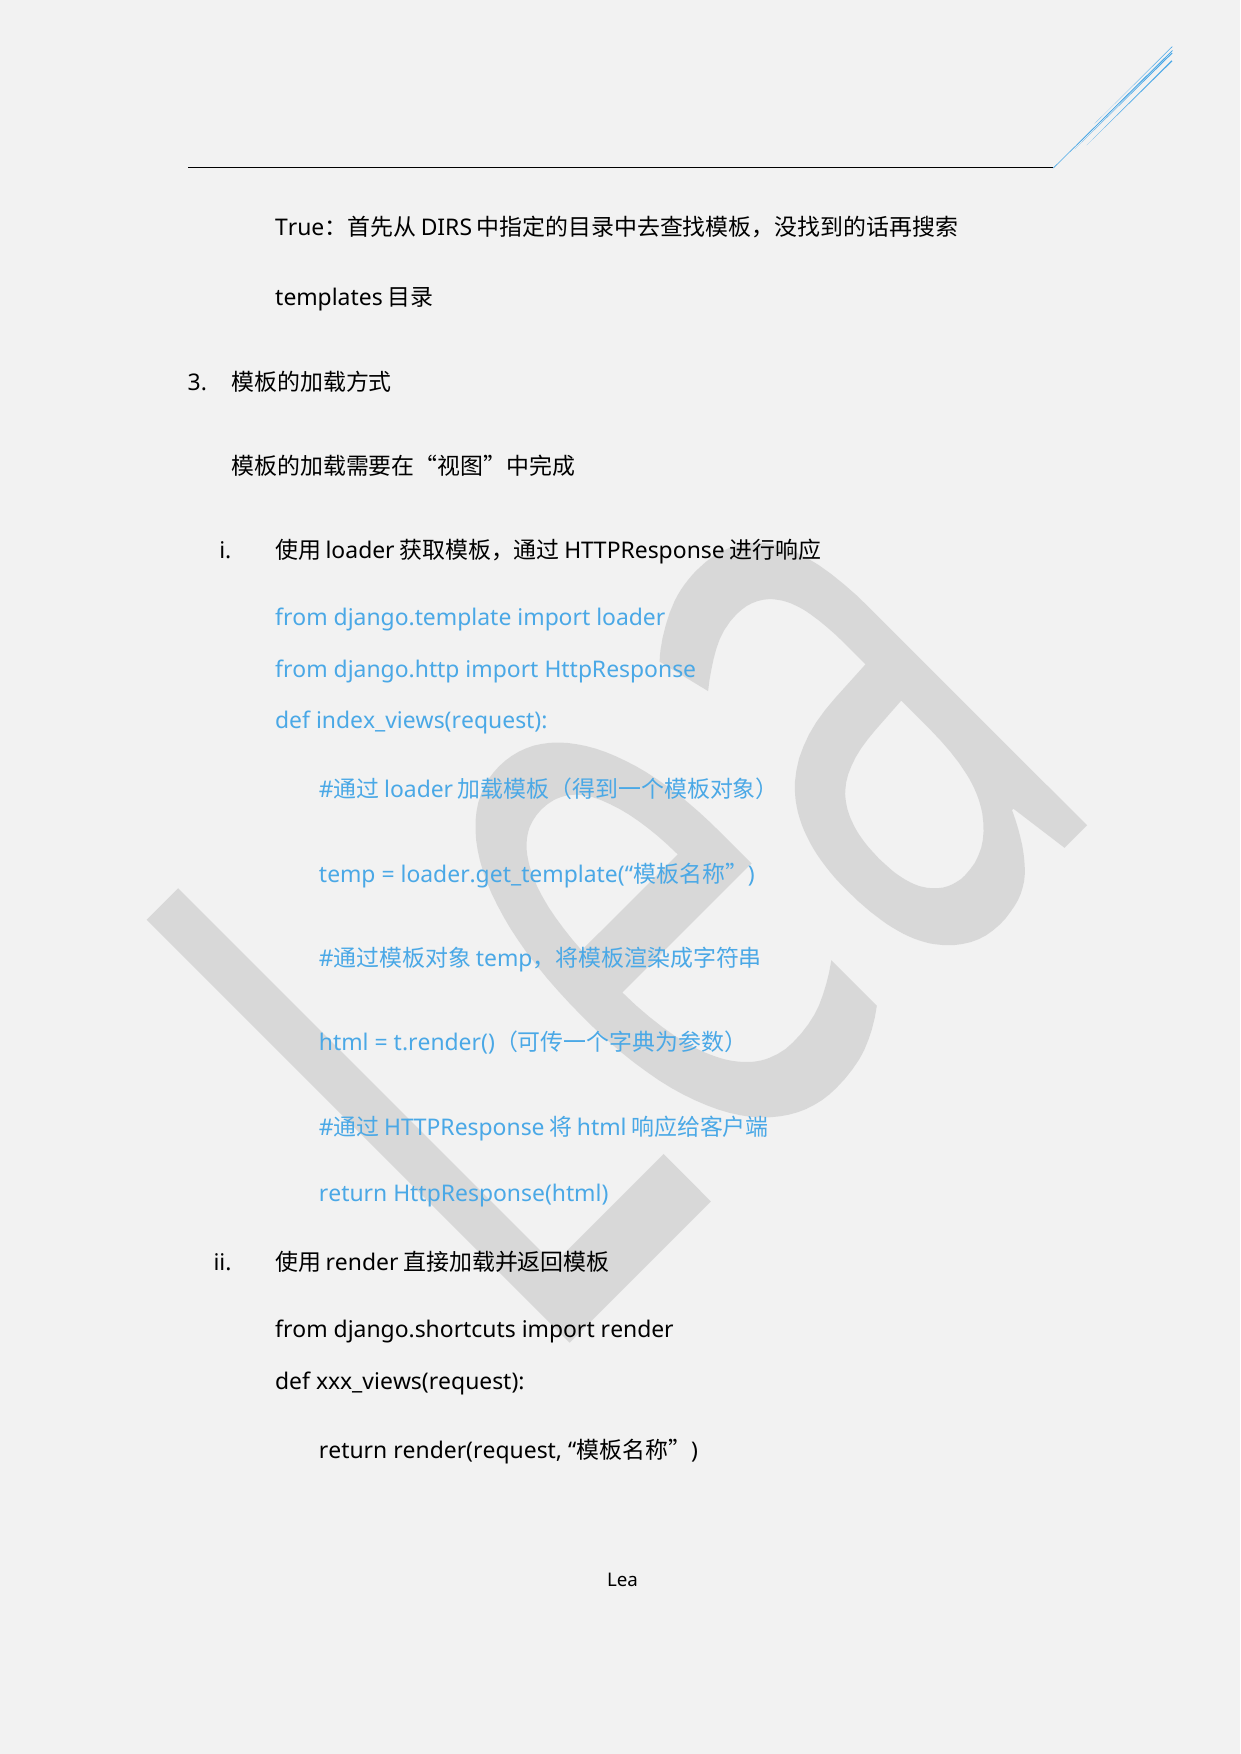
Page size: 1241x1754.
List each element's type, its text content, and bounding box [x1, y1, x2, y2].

list from django.template import loader [275, 600, 1053, 633]
list 使用render直接加载并返回模板 [231, 1228, 1053, 1293]
list 模板的加载需要在“视图”中完成 [231, 432, 1053, 497]
list True：首先从DIRS中指定的目录中去查找模板，没找到的话再搜索templates目录 [275, 193, 1053, 328]
list temp = loader.get_template(“模板名称”) [275, 840, 1053, 905]
list def xxx_views(request): [275, 1364, 1053, 1397]
list return render(request, “模板名称”) [275, 1416, 1053, 1481]
list #通过模板对象temp，将模板渲染成字符串 [275, 924, 1053, 989]
list 使用loader获取模板，通过HTTPResponse进行响应 [231, 516, 1053, 581]
list #通过loader加载模板（得到一个模板对象） [275, 755, 1053, 820]
list html = t.render()（可传一个字典为参数） [275, 1008, 1053, 1073]
list return HttpResponse(html) [275, 1177, 1053, 1209]
list def index_views(request): [275, 704, 1053, 736]
list from django.http import HttpResponse [275, 652, 1053, 684]
list 语法： [1082, 46, 1173, 143]
list from django.shortcuts import render [275, 1313, 1053, 1345]
list 模板的加载方式 [187, 348, 1053, 413]
list #通过HTTPResponse将html响应给客户端 [275, 1092, 1053, 1157]
